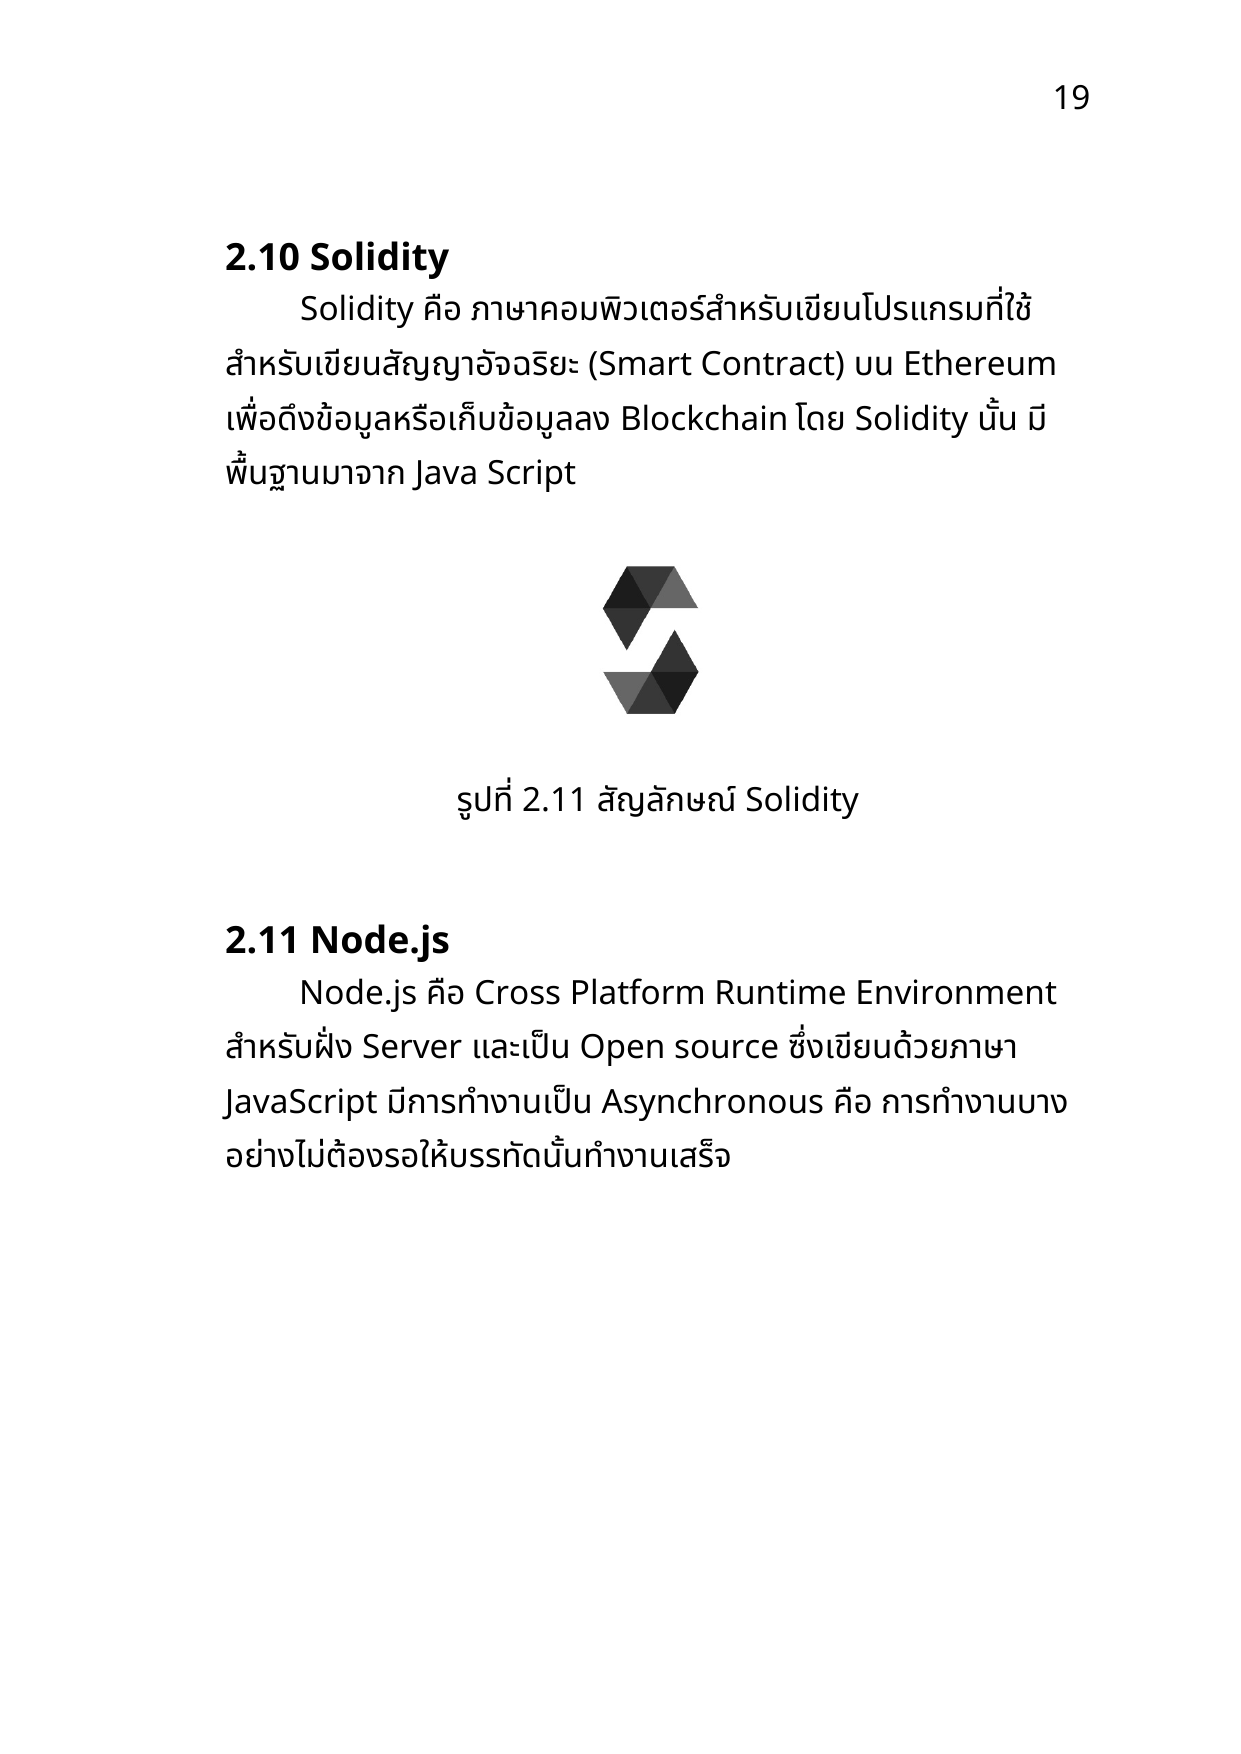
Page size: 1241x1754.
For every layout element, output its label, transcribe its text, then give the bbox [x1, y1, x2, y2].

text Node.js คือ Cross Platform Runtime Environment สำหรับฝั่ง Server และเป็น Open source ซึ่งเขียนด้วยภาษา JavaScript มีการทำงานเป็น Asynchronous คือ การทำงานบางอย่างไม่ต้องรอให้บรรทัดนั้นทำงานเสร็จ [225, 968, 1090, 1183]
subtitle 2.11 Node.js [225, 913, 1090, 964]
picture [533, 520, 770, 756]
subtitle 2.10 Solidity [225, 230, 1090, 281]
text Solidity คือ ภาษาคอมพิวเตอร์สำหรับเขียนโปรแกรมที่ใช้สำหรับเขียนสัญญาอัจฉริยะ (Smart Contract) บน Ethereum เพื่อดึงข้อมูลหรือเก็บข้อมูลลง Blockchainโดย Solidity นั้น มีพื้นฐานมาจาก Java Script [225, 285, 1090, 499]
text รูปที่ 2.11 สัญลักษณ์ Solidity [225, 776, 1090, 827]
